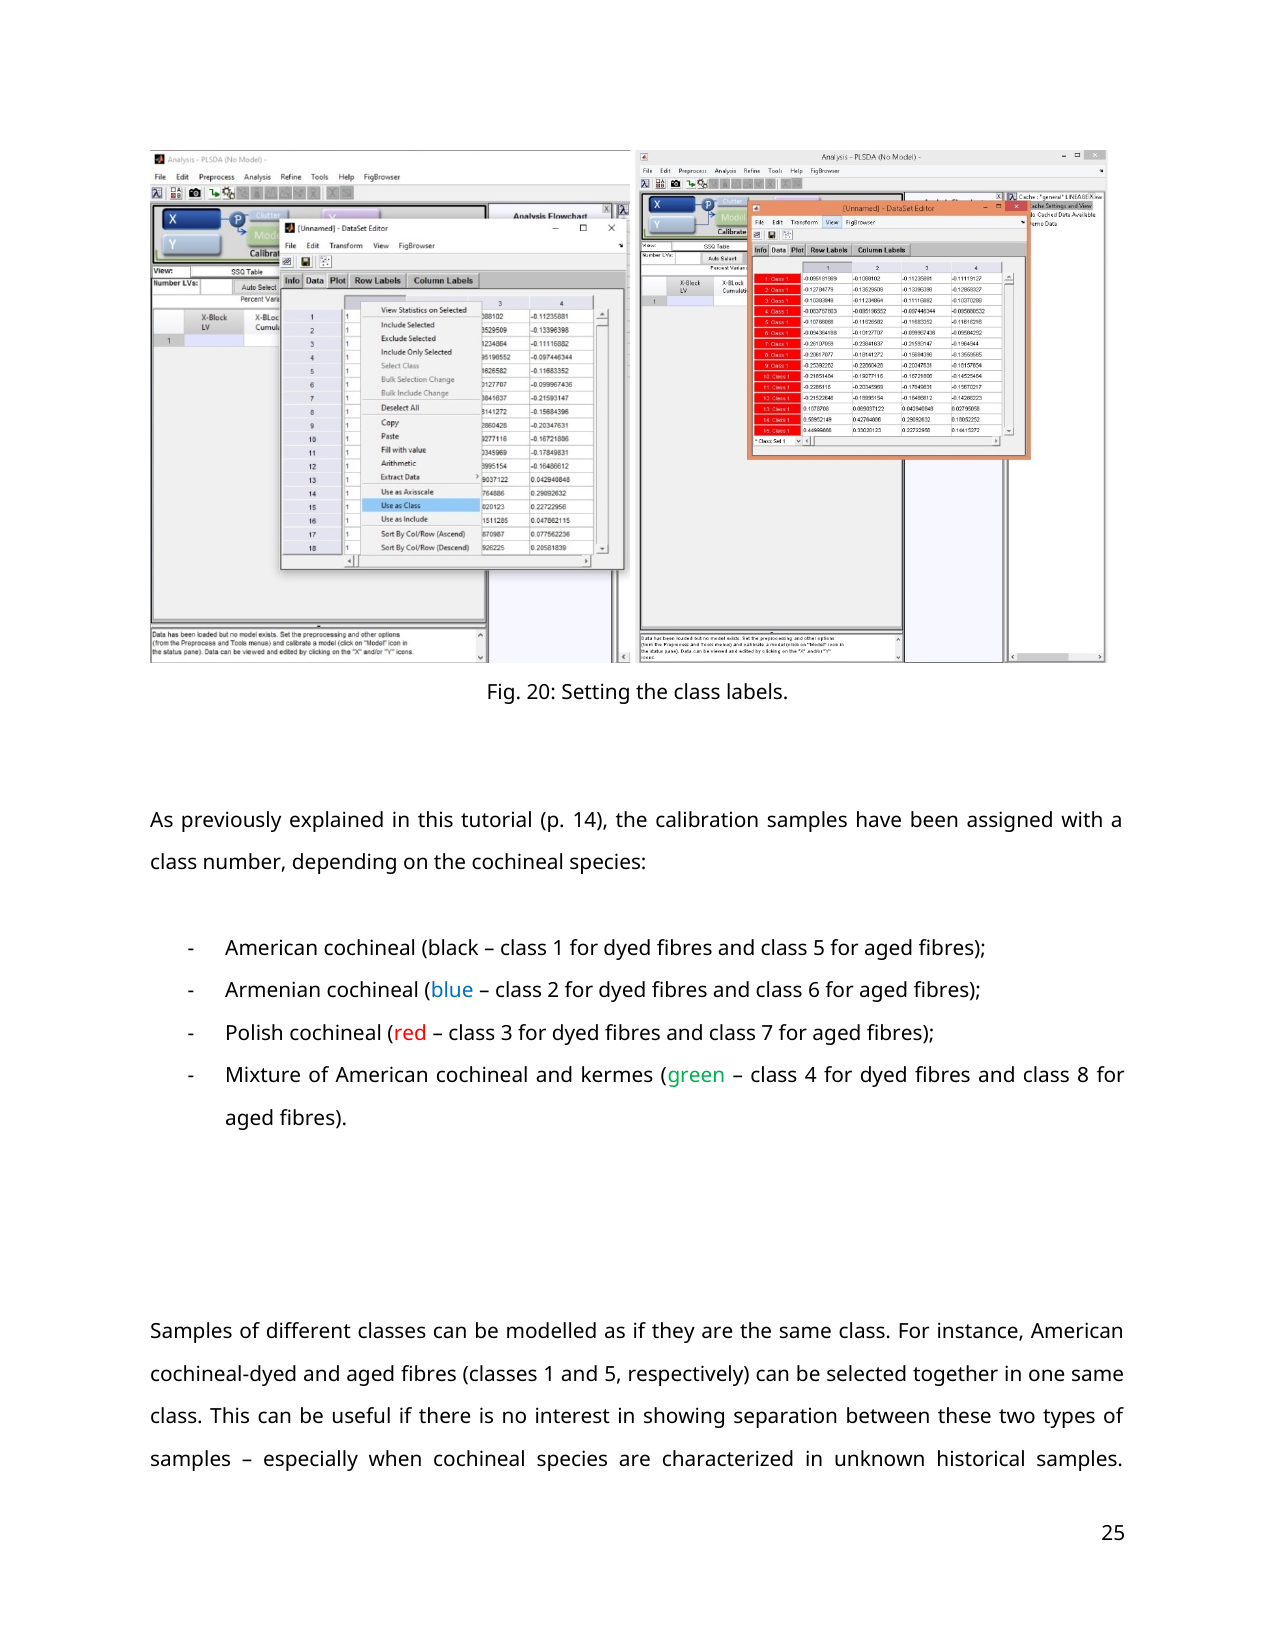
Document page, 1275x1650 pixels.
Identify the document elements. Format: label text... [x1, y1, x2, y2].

list American cochineal (black – class 1 for dyed fibres and class 5 for aged fibres); [187, 933, 1125, 961]
text Fig. 20: Setting the class labels. [150, 677, 1125, 705]
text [150, 1316, 1125, 1472]
picture [635, 150, 1108, 663]
picture [150, 150, 631, 663]
list Polish cochineal (red – class 3 for dyed fibres and class 7 for aged fibres); [187, 1018, 1125, 1046]
list Mixture of American cochineal and kermes (green – class 4 for dyed fibres and class 8 for aged fibres). [187, 1060, 1125, 1131]
text As previously explained in this tutorial (p. 14), the calibration samples have been assigned with a class number, depending on the cochineal species: [150, 805, 1125, 876]
list Armenian cochineal (blue – class 2 for dyed fibres and class 6 for aged fibres); [187, 975, 1125, 1004]
